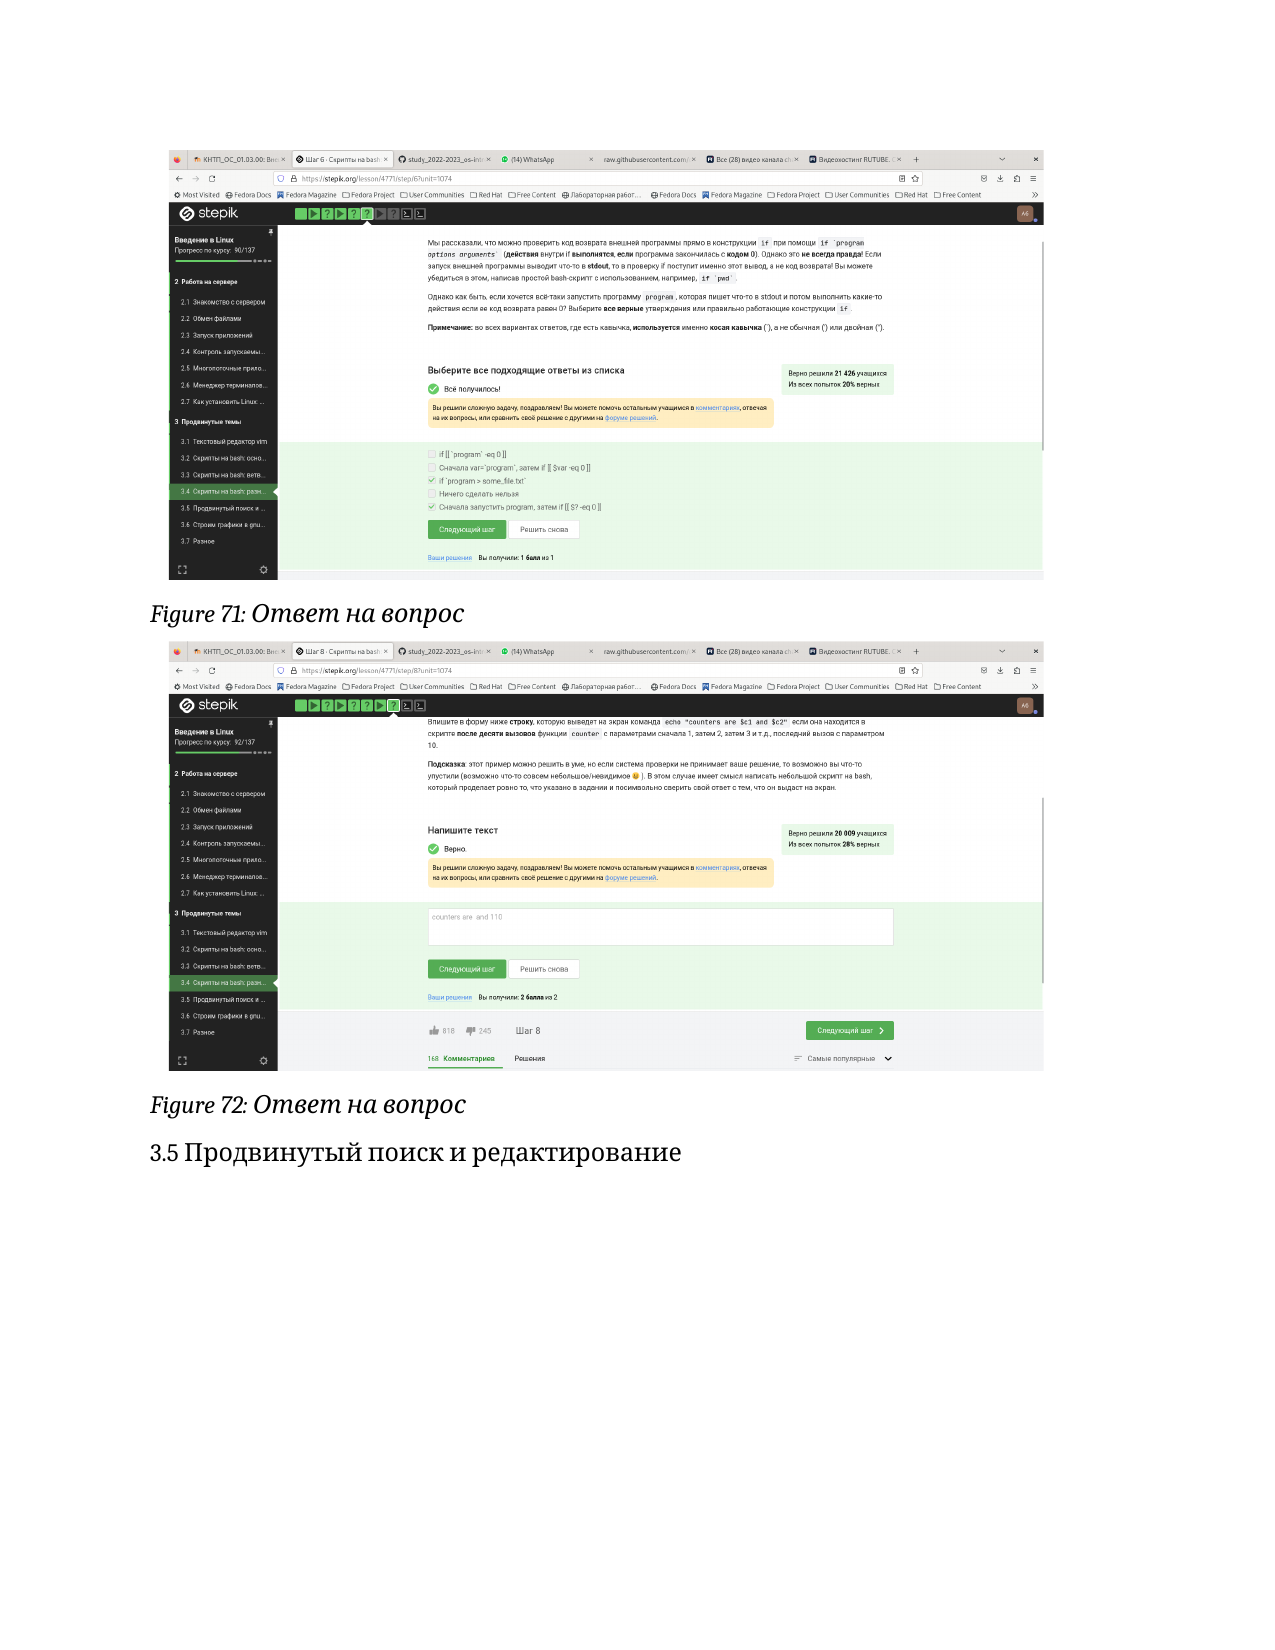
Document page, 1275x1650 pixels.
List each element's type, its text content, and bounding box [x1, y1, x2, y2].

text Figure 72: Ответ на вопрос [150, 1091, 1125, 1120]
picture [168, 150, 1044, 580]
picture [168, 641, 1044, 1071]
text Figure 71: Ответ на вопрос [150, 600, 1125, 629]
text 3.5 Продвинутый поиск и редактирование [150, 1139, 1125, 1168]
